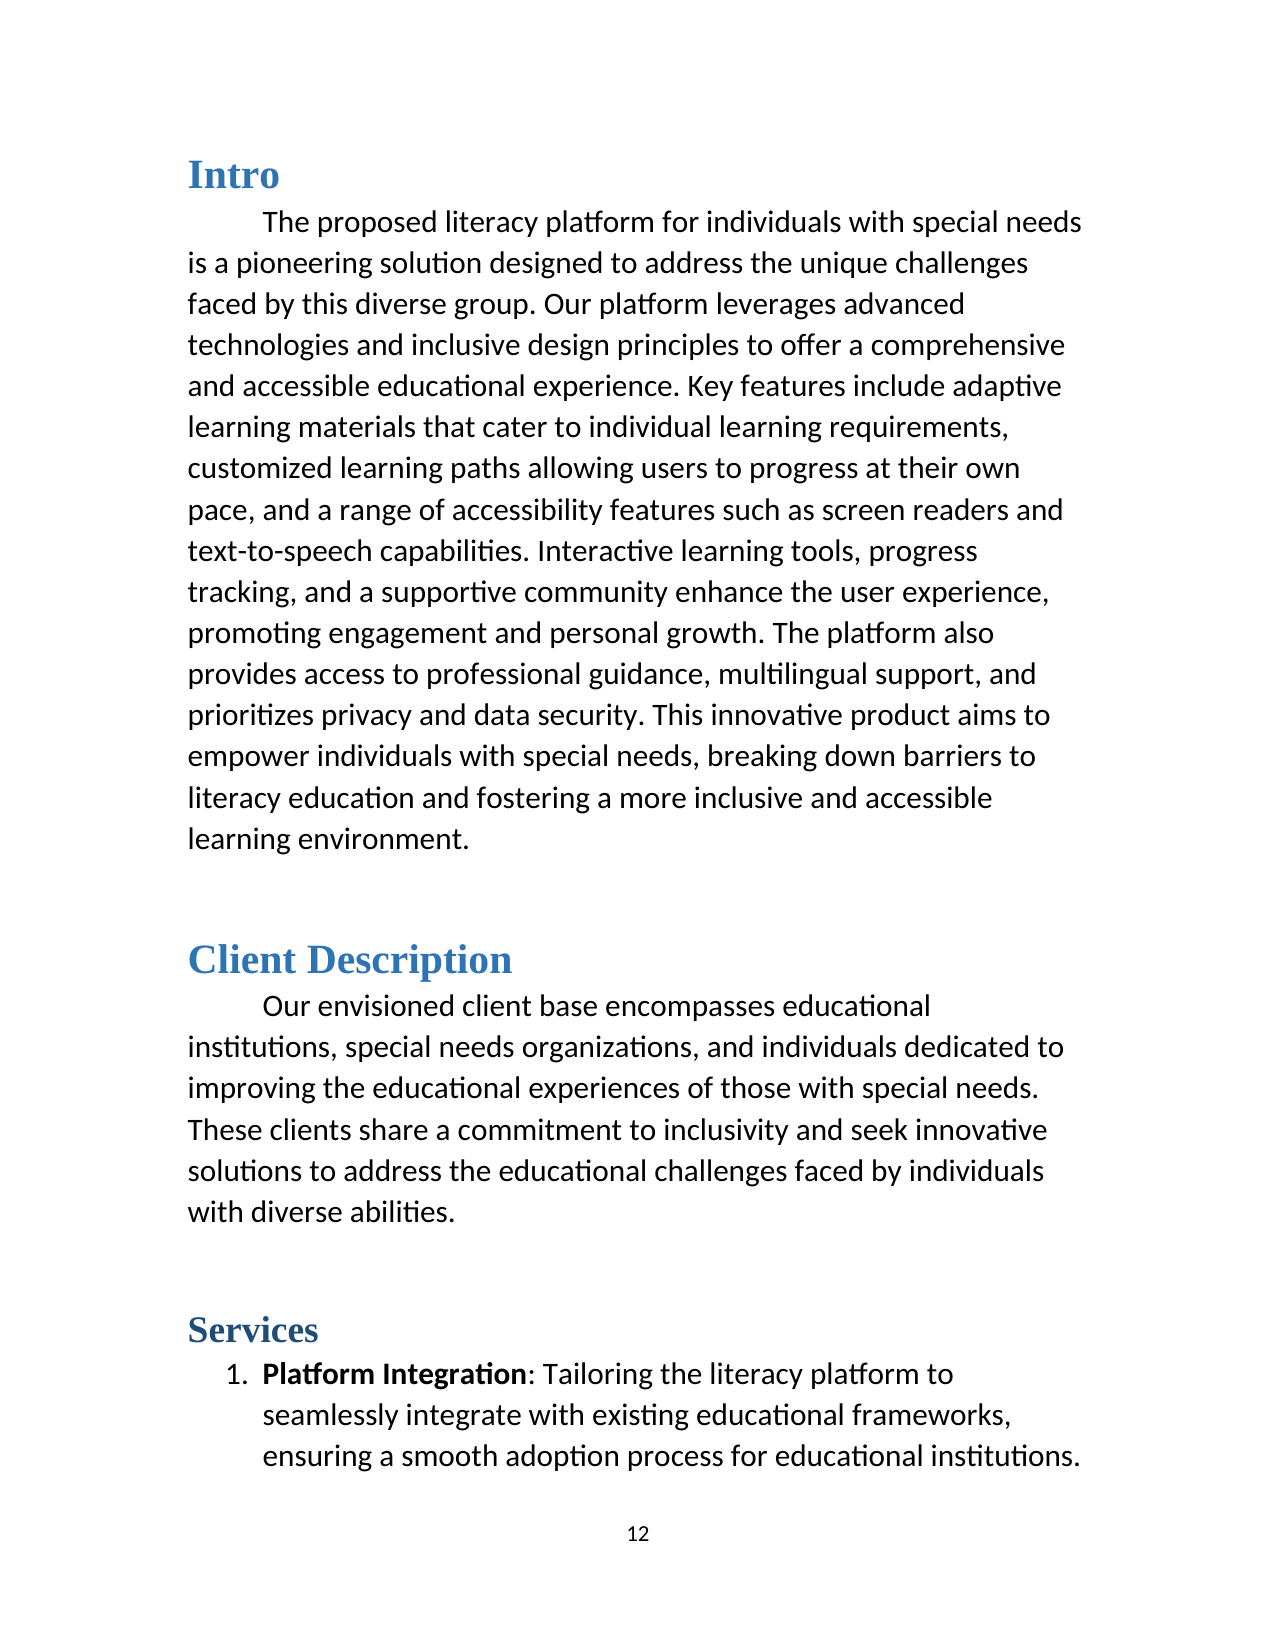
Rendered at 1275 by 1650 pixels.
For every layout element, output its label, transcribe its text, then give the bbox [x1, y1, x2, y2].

list Platform Integration: Tailoring the literacy platform to seamlessly integrate with existing educational frameworks, ensuring a smooth adoption process for educational institutions. [225, 1354, 1087, 1474]
text Services [187, 1307, 1087, 1351]
text Our envisioned client base encompasses educational institutions, special needs organizations, and individuals dedicated to improving the educational experiences of those with special needs. These clients share a commitment to inclusivity and seek innovative solutions to address the educational challenges faced by individuals with diverse abilities. [187, 986, 1087, 1230]
text Intro [187, 150, 1087, 198]
text Client Description [187, 934, 1087, 982]
text The proposed literacy platform for individuals with special needs is a pioneering solution designed to address the unique challenges faced by this diverse group. Our platform leverages advanced technologies and inclusive design principles to offer a comprehensive and accessible educational experience. Key features include adaptive learning materials that cater to individual learning requirements, customized learning paths allowing users to progress at their own pace, and a range of accessibility features such as screen readers and text-to-speech capabilities. Interactive learning tools, progress tracking, and a supportive community enhance the user experience, promoting engagement and personal growth. The platform also provides access to professional guidance, multilingual support, and prioritizes privacy and data security. This innovative product aims to empower individuals with special needs, breaking down barriers to literacy education and fostering a more inclusive and accessible learning environment. [187, 202, 1087, 857]
